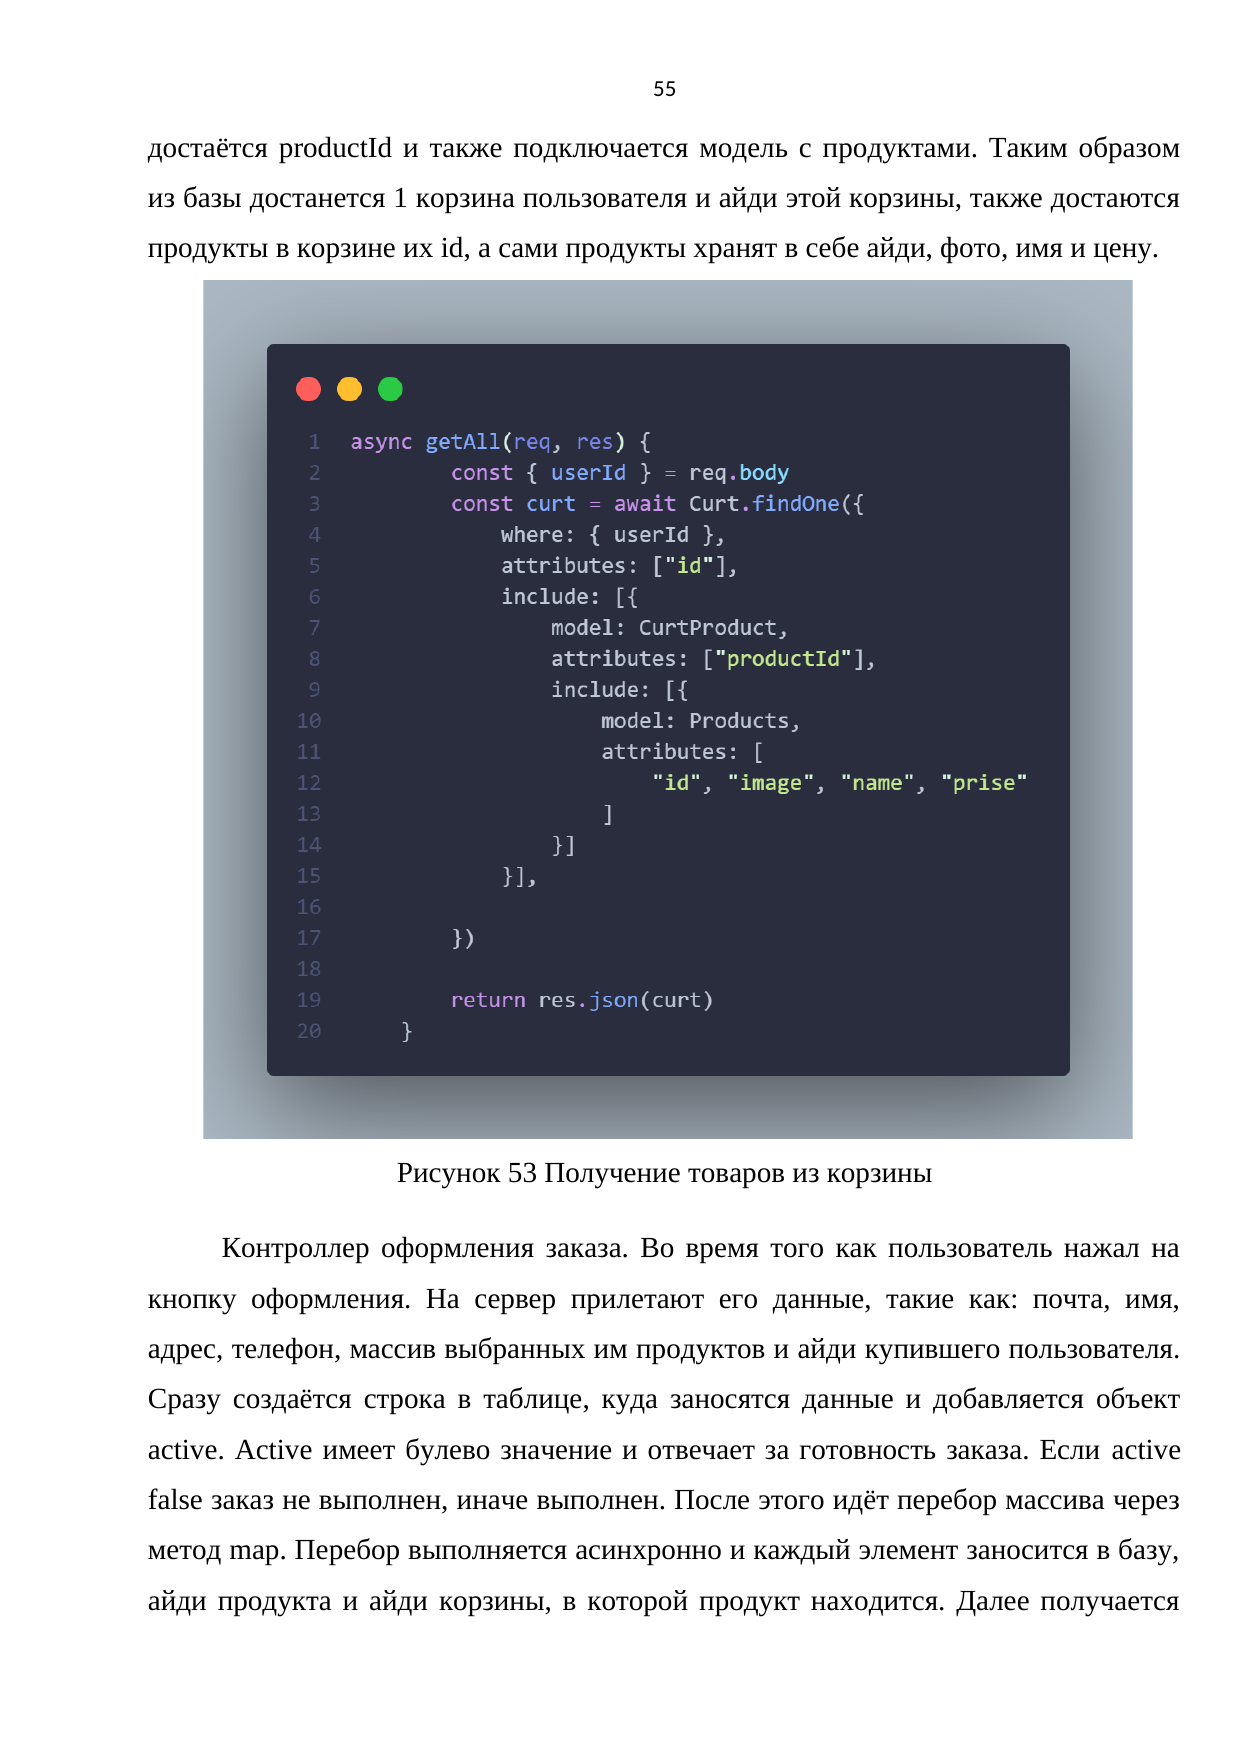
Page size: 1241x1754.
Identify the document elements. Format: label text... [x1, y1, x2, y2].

picture [203, 280, 1133, 1139]
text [148, 1231, 1181, 1616]
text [148, 130, 1181, 264]
text Рисунок 53 Получение товаров из корзины [148, 1155, 1181, 1189]
